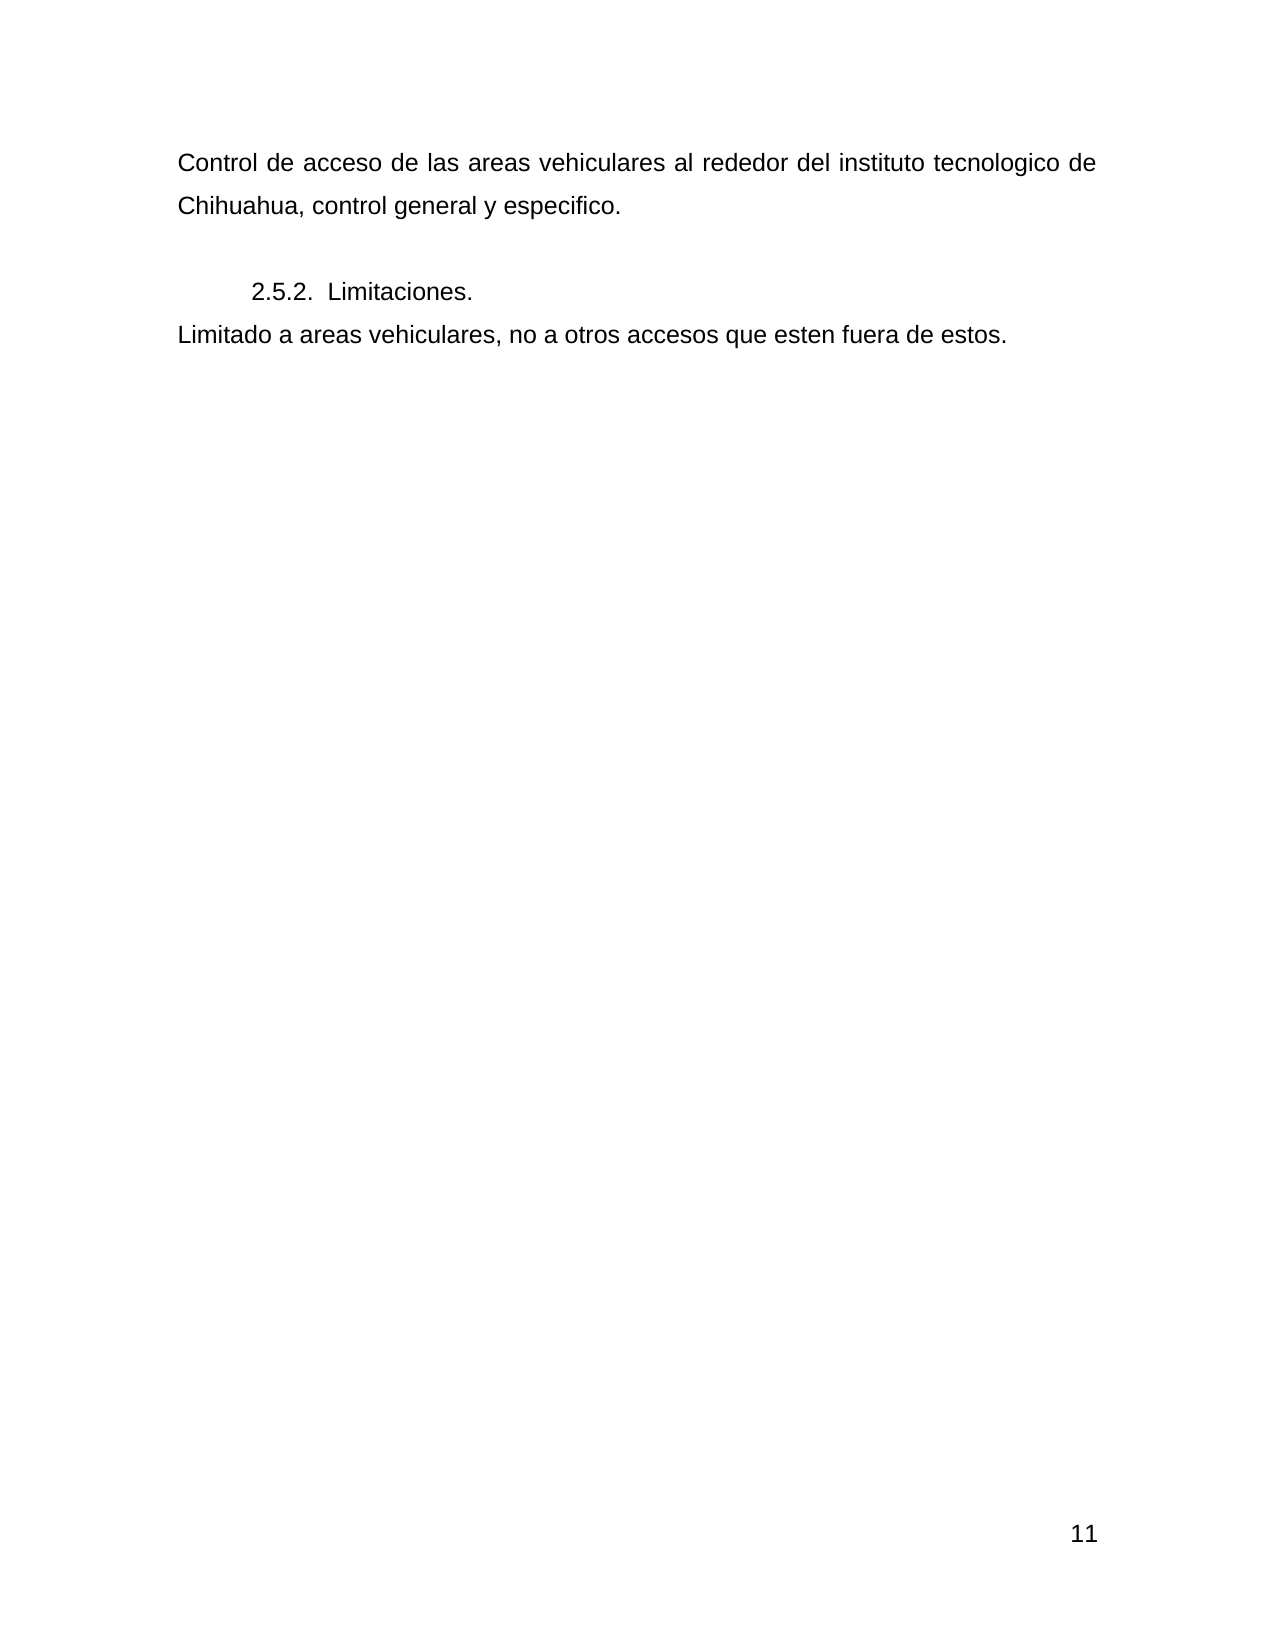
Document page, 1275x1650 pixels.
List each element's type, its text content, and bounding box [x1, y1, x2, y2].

text 2.5.2. Limitaciones. [177, 277, 1098, 306]
text Control de acceso de las areas vehiculares al rededor del instituto tecnologico de Chihuahua, control general y especifico. [177, 148, 1098, 219]
text Limitado a areas vehiculares, no a otros accesos que esten fuera de estos. [177, 320, 1098, 349]
